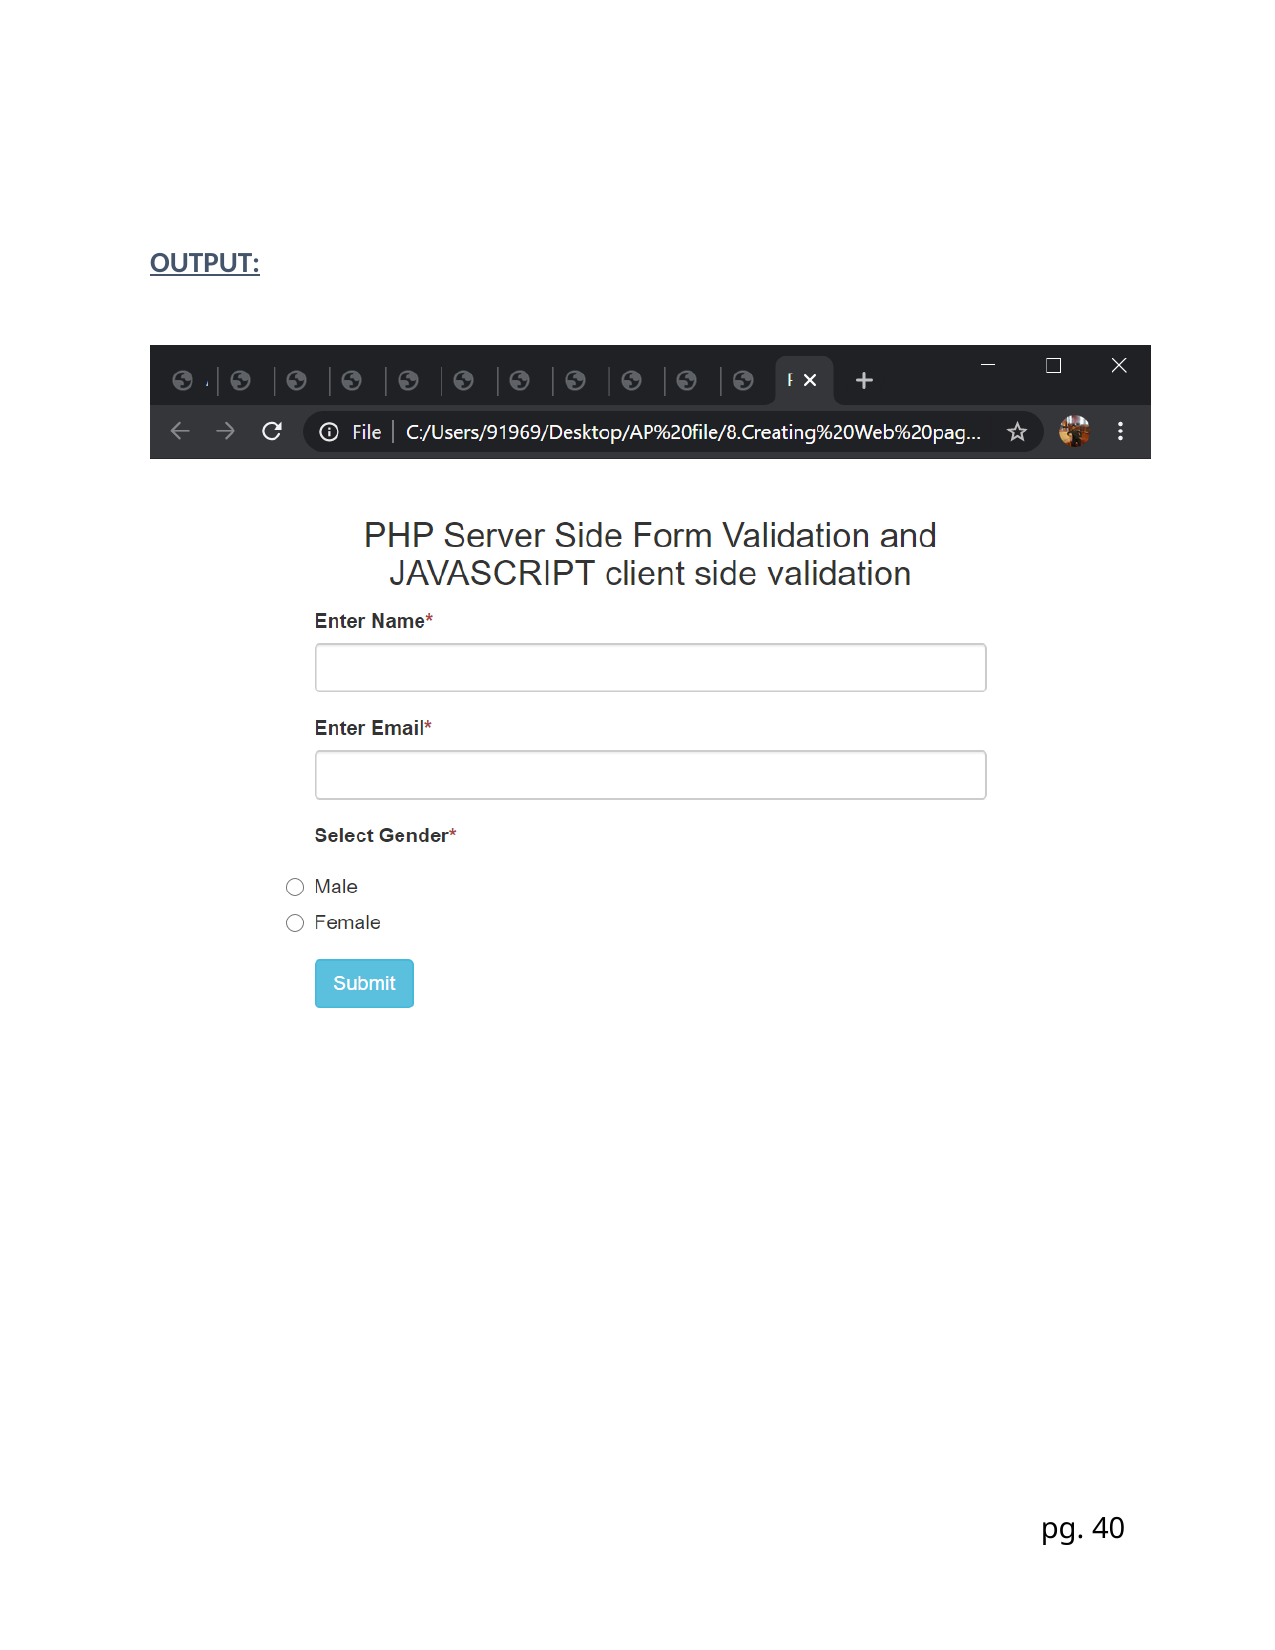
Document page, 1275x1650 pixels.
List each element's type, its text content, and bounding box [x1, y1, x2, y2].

text OUTPUT: [150, 244, 1125, 279]
